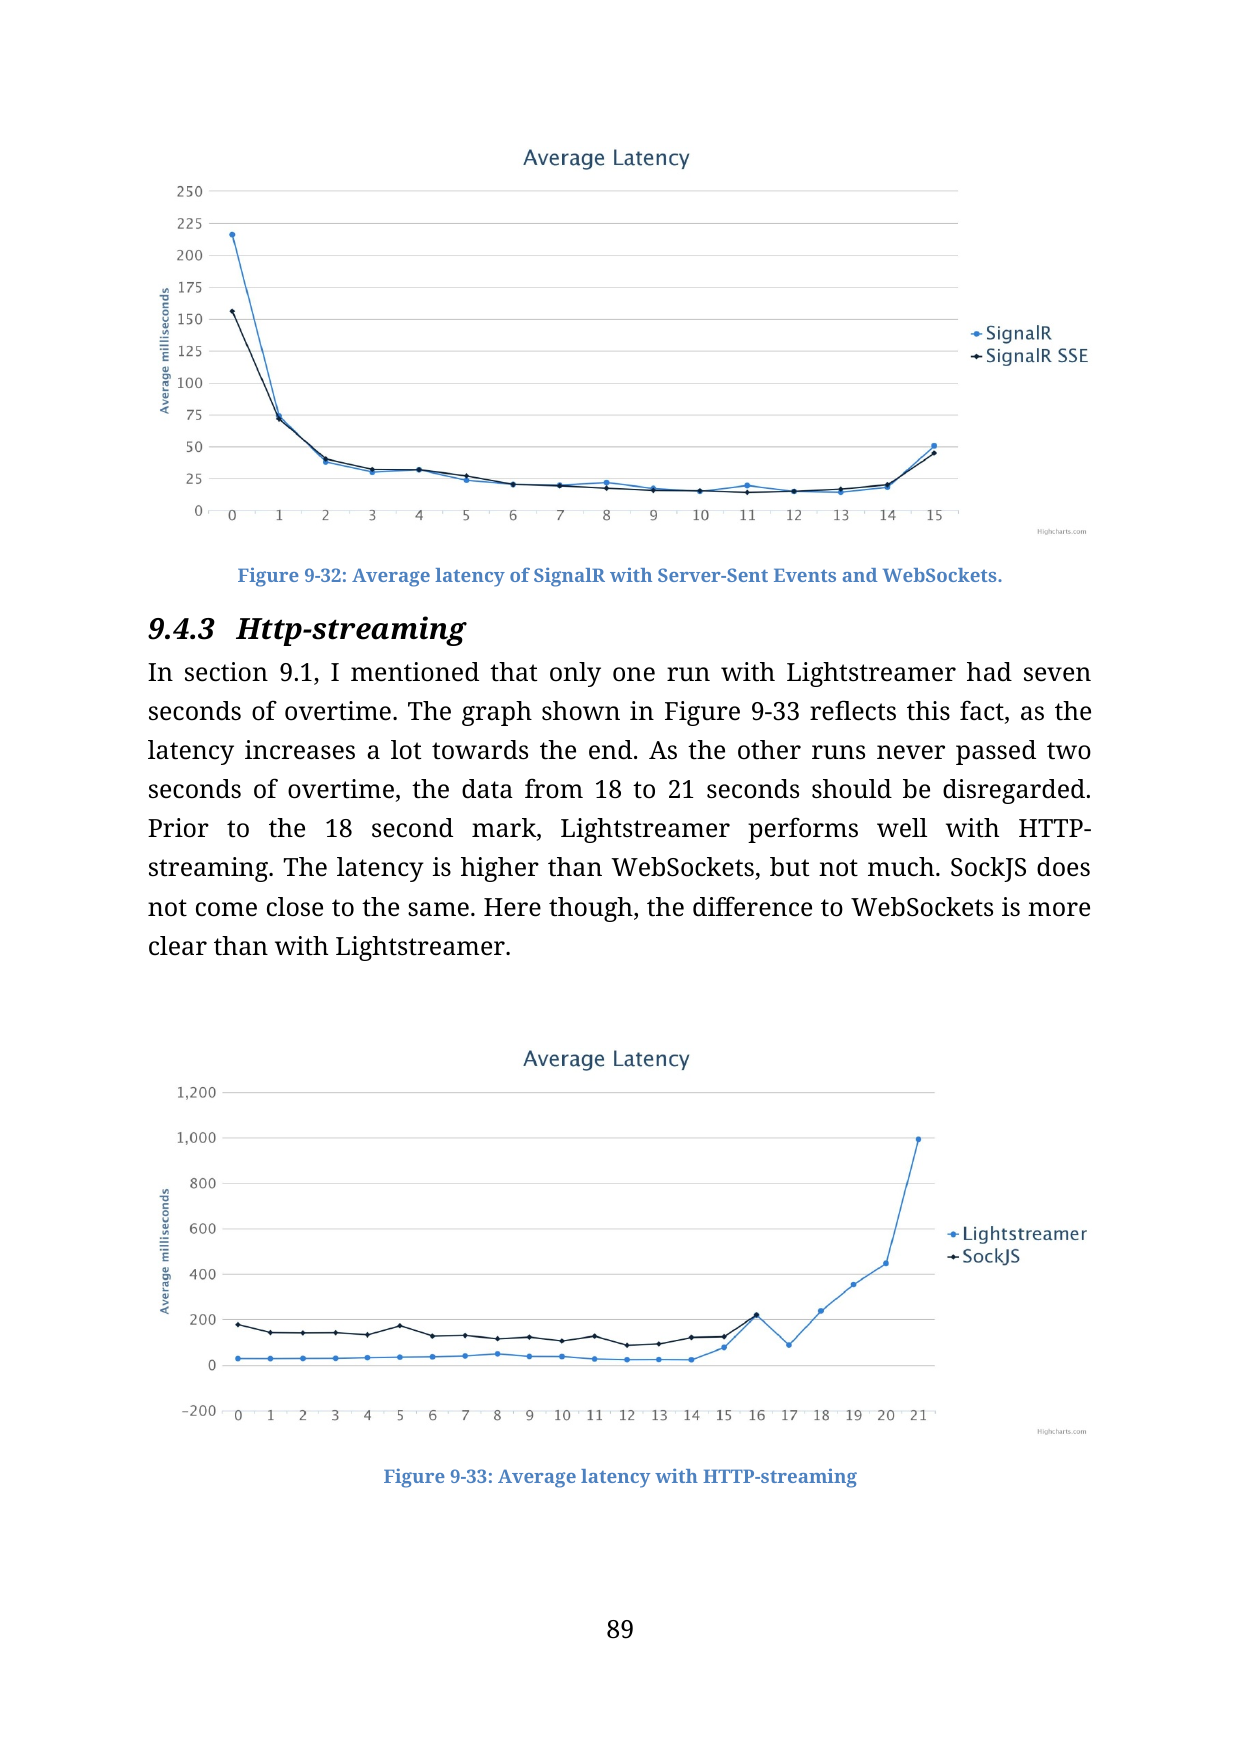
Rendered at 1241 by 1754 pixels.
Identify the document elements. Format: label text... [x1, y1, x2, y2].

picture [147, 147, 1093, 537]
picture [147, 1048, 1093, 1437]
subtitle Http-streaming [148, 609, 1092, 648]
